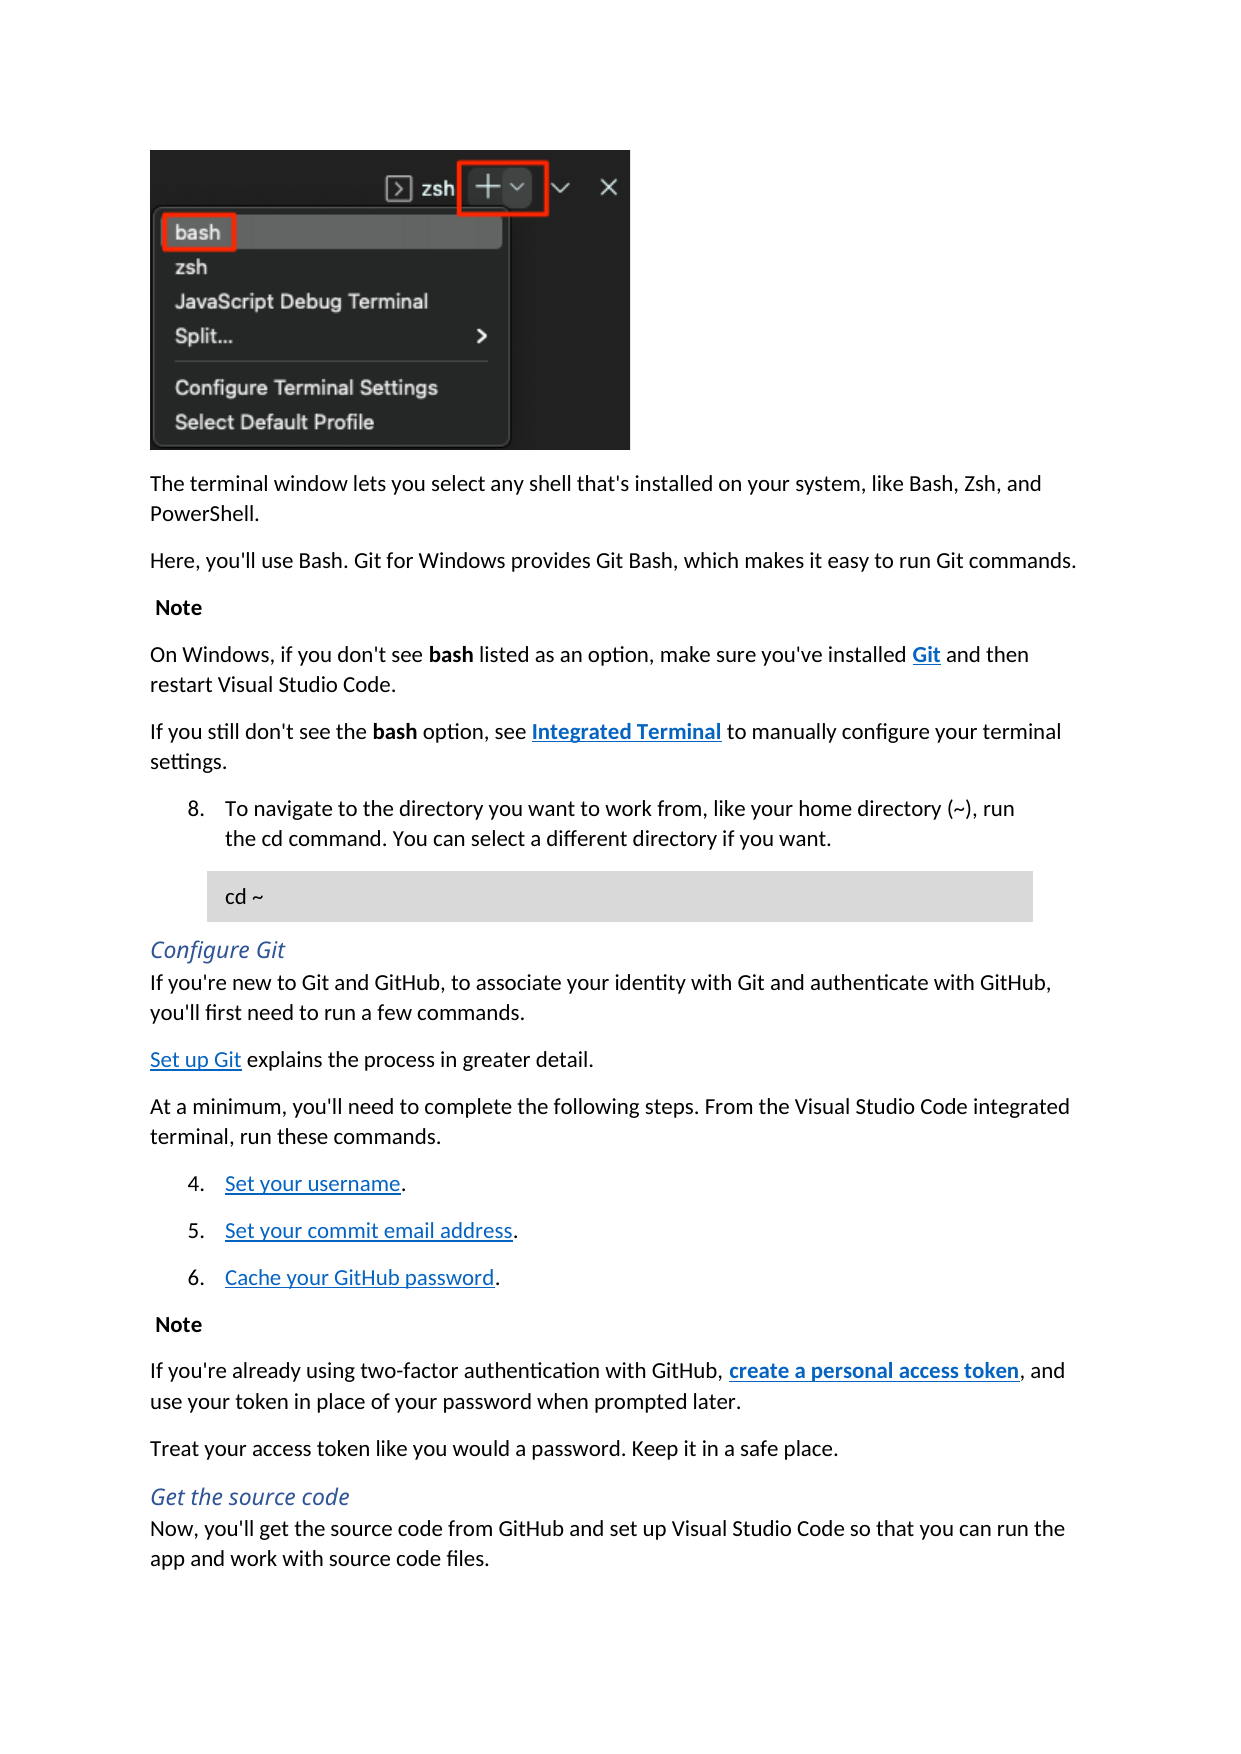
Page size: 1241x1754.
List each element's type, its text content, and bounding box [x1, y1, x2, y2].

text Set up Git explains the process in greater detail. [150, 1045, 1090, 1073]
picture [150, 150, 630, 450]
text If you still don't see the bash option, see Integrated Terminal to manually configure your terminal settings. [150, 717, 1090, 775]
list Set your username. [187, 1169, 1090, 1197]
text Note [150, 593, 1090, 621]
list Cache your GitHub password. [187, 1263, 1090, 1291]
text Now, you'll get the source code from GitHub and set up Visual Studio Code so that you can run the app and work with source code files. [150, 1514, 1090, 1573]
text If you're new to Git and GitHub, to associate your identity with Git and authenticate with GitHub, you'll first need to run a few commands. [150, 968, 1090, 1026]
list Set your commit email address. [187, 1216, 1090, 1244]
subtitle Configure Git [150, 934, 1090, 966]
text If you're already using two-factor authentication with GitHub, create a personal access token, and use your token in place of your password when prompted later. [150, 1357, 1090, 1415]
text cd ~ [217, 880, 1023, 912]
subtitle Get the source code [150, 1481, 1090, 1512]
list To navigate to the directory you want to work from, like your home directory (~), run the cd command. You can select a different directory if you want. [187, 794, 1090, 852]
text At a minimum, you'll need to complete the following steps. From the Visual Studio Code integrated terminal, run these commands. [150, 1092, 1090, 1150]
text Treat your access token like you would a password. Keep it in a safe place. [150, 1434, 1090, 1462]
text Note [150, 1310, 1090, 1338]
text Here, you'll use Bash. Git for Windows provides Git Bash, which makes it easy to run Git commands. [150, 546, 1090, 574]
text On Windows, if you don't see bash listed as an option, make sure you've installed Git and then restart Visual Studio Code. [150, 640, 1090, 698]
text The terminal window lets you select any shell that's installed on your system, like Bash, Zsh, and PowerShell. [150, 469, 1090, 527]
